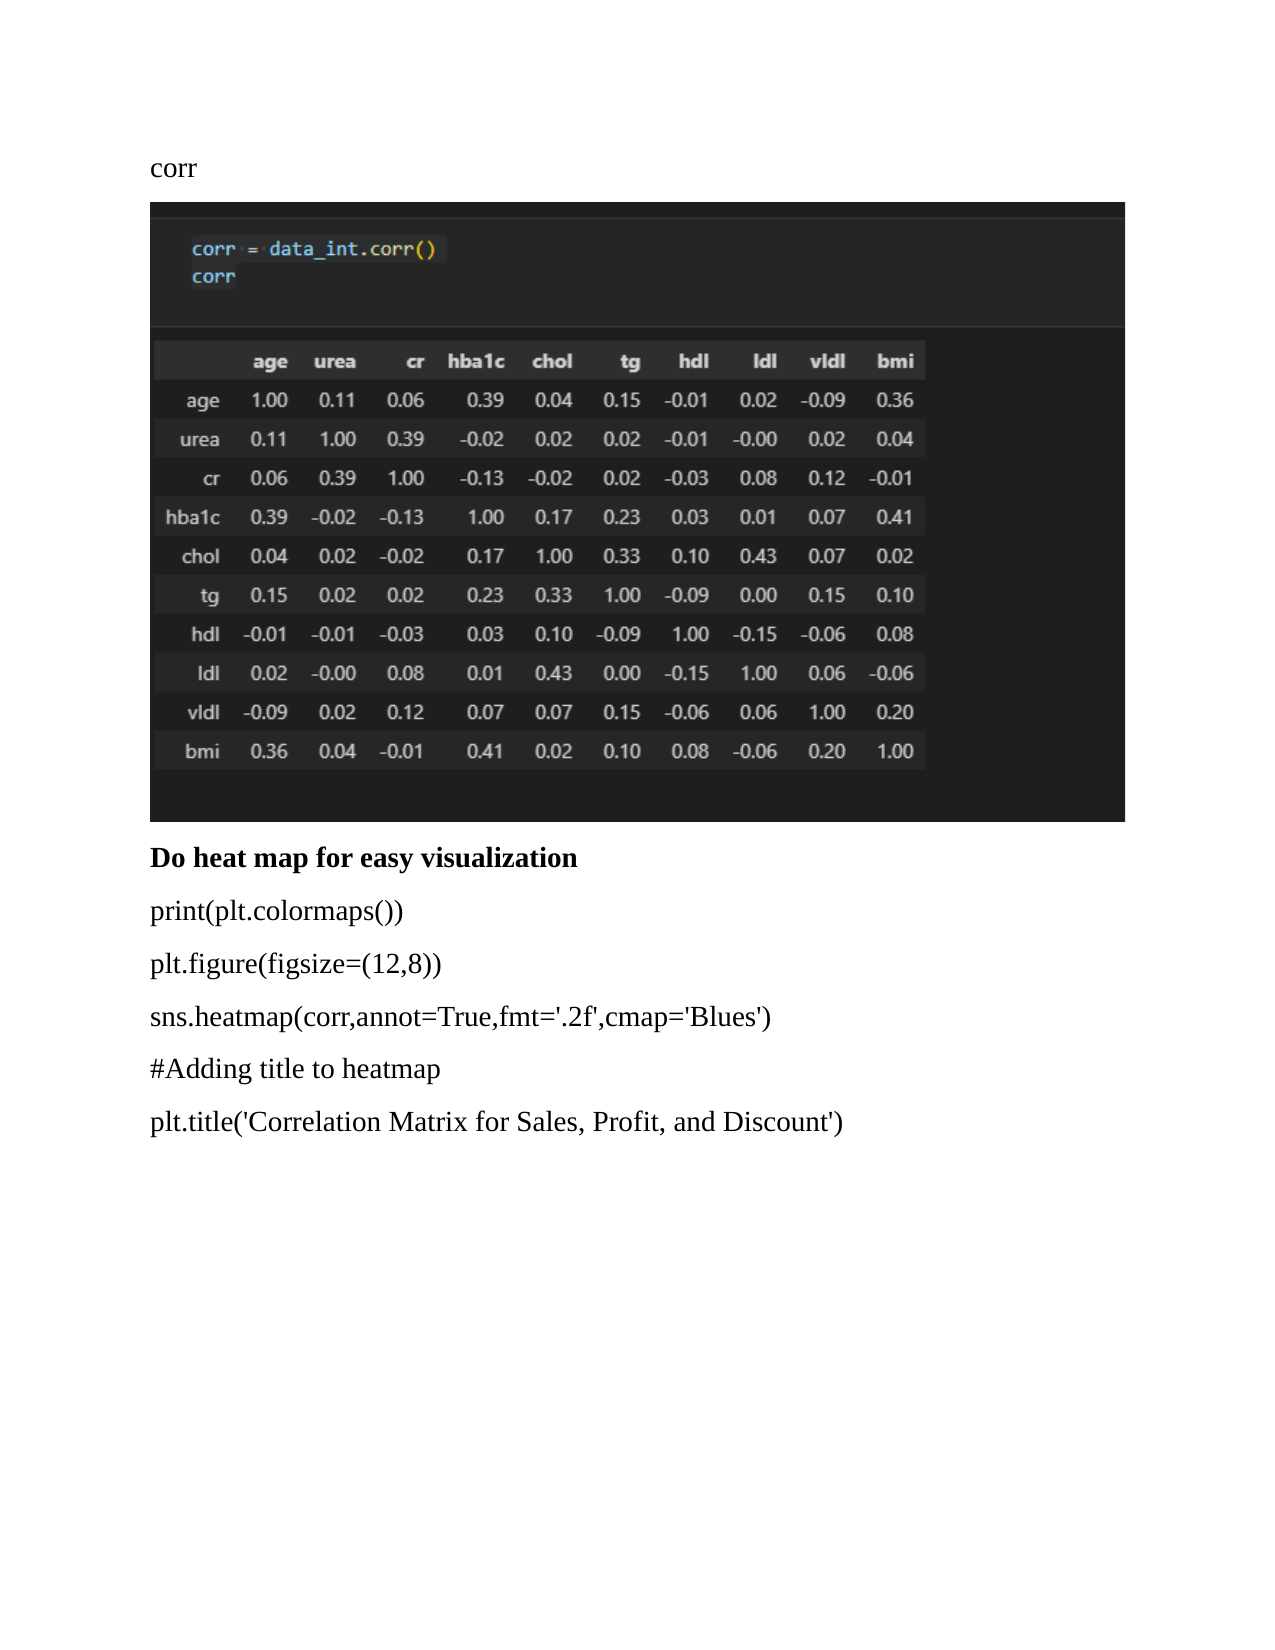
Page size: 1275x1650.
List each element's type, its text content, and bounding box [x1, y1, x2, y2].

text plt.title('Correlation Matrix for Sales, Profit, and Discount') [150, 1104, 1125, 1138]
text Do heat map for easy visualization [150, 840, 1125, 874]
picture [150, 202, 1125, 822]
text sns.heatmap(corr,annot=True,fmt='.2f',cmap='Blues') [150, 999, 1125, 1032]
text #Adding title to heatmap [150, 1052, 1125, 1085]
text plt.figure(figsize=(12,8)) [150, 946, 1125, 979]
text print(plt.colormaps()) [150, 893, 1125, 927]
text corr [150, 150, 1125, 183]
